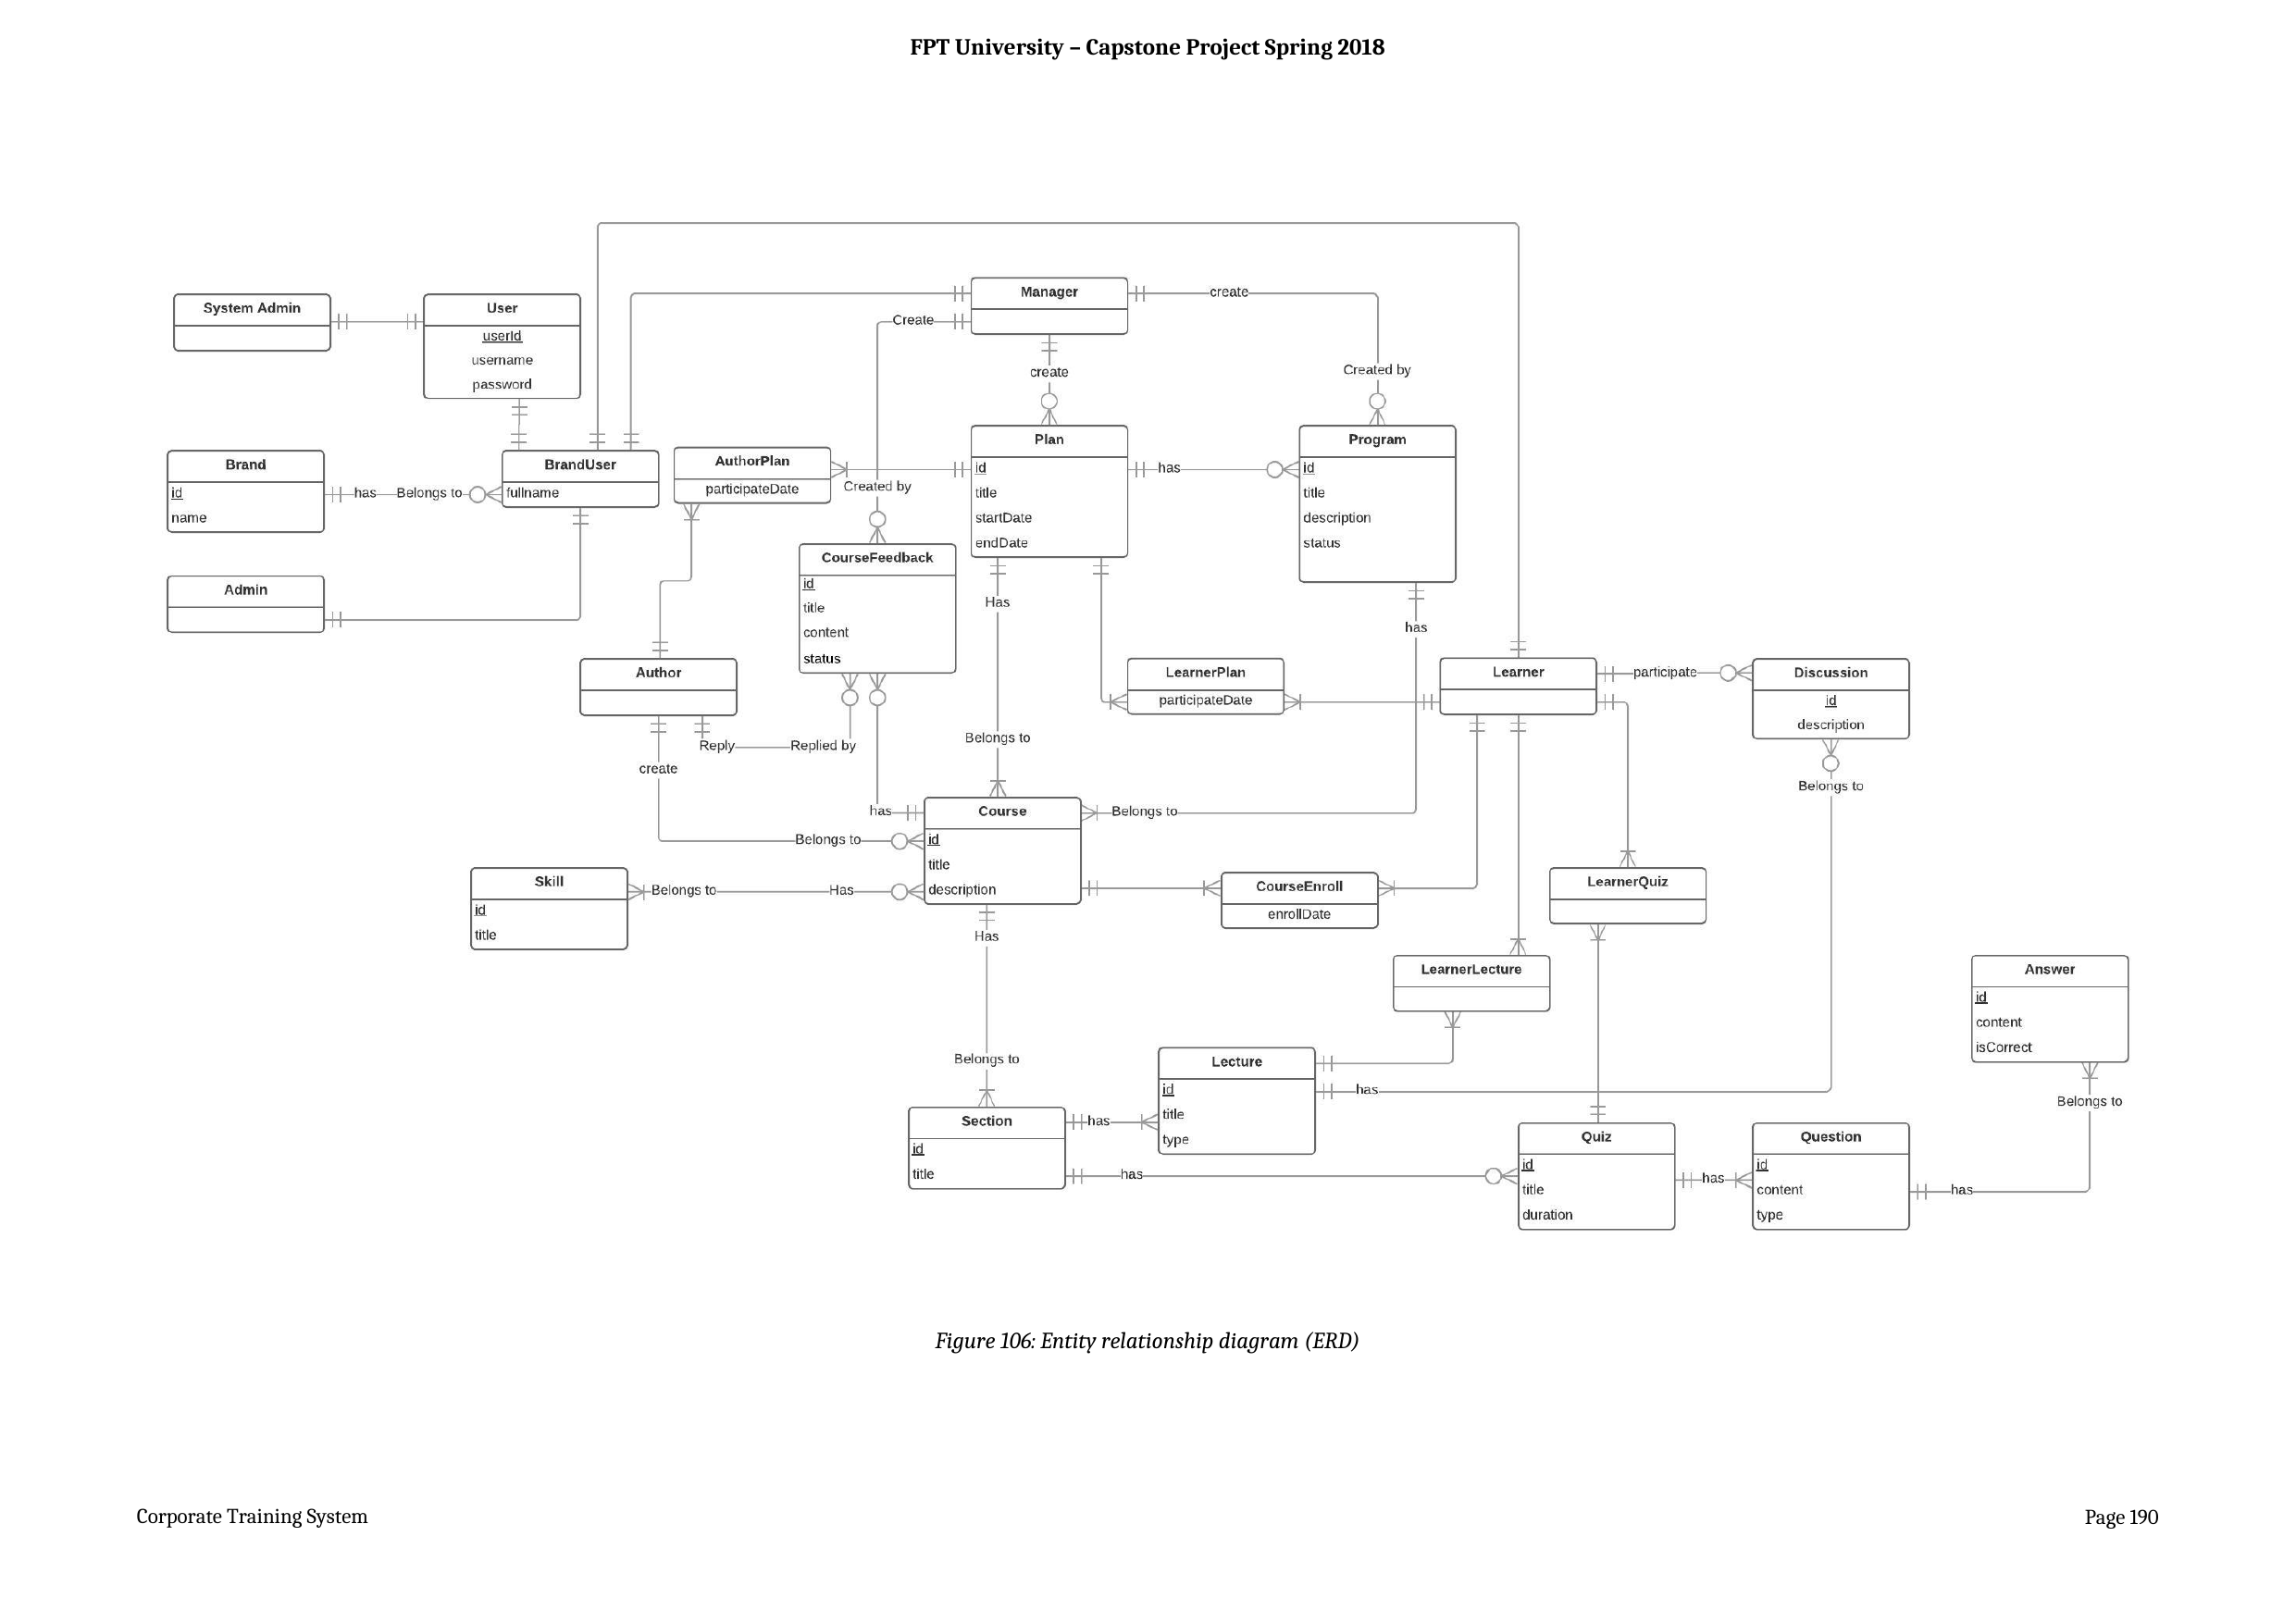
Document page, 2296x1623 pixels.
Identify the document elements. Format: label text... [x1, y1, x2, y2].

text Figure 106: Entity relationship diagram (ERD) [137, 1328, 2159, 1355]
picture [136, 191, 2159, 1260]
